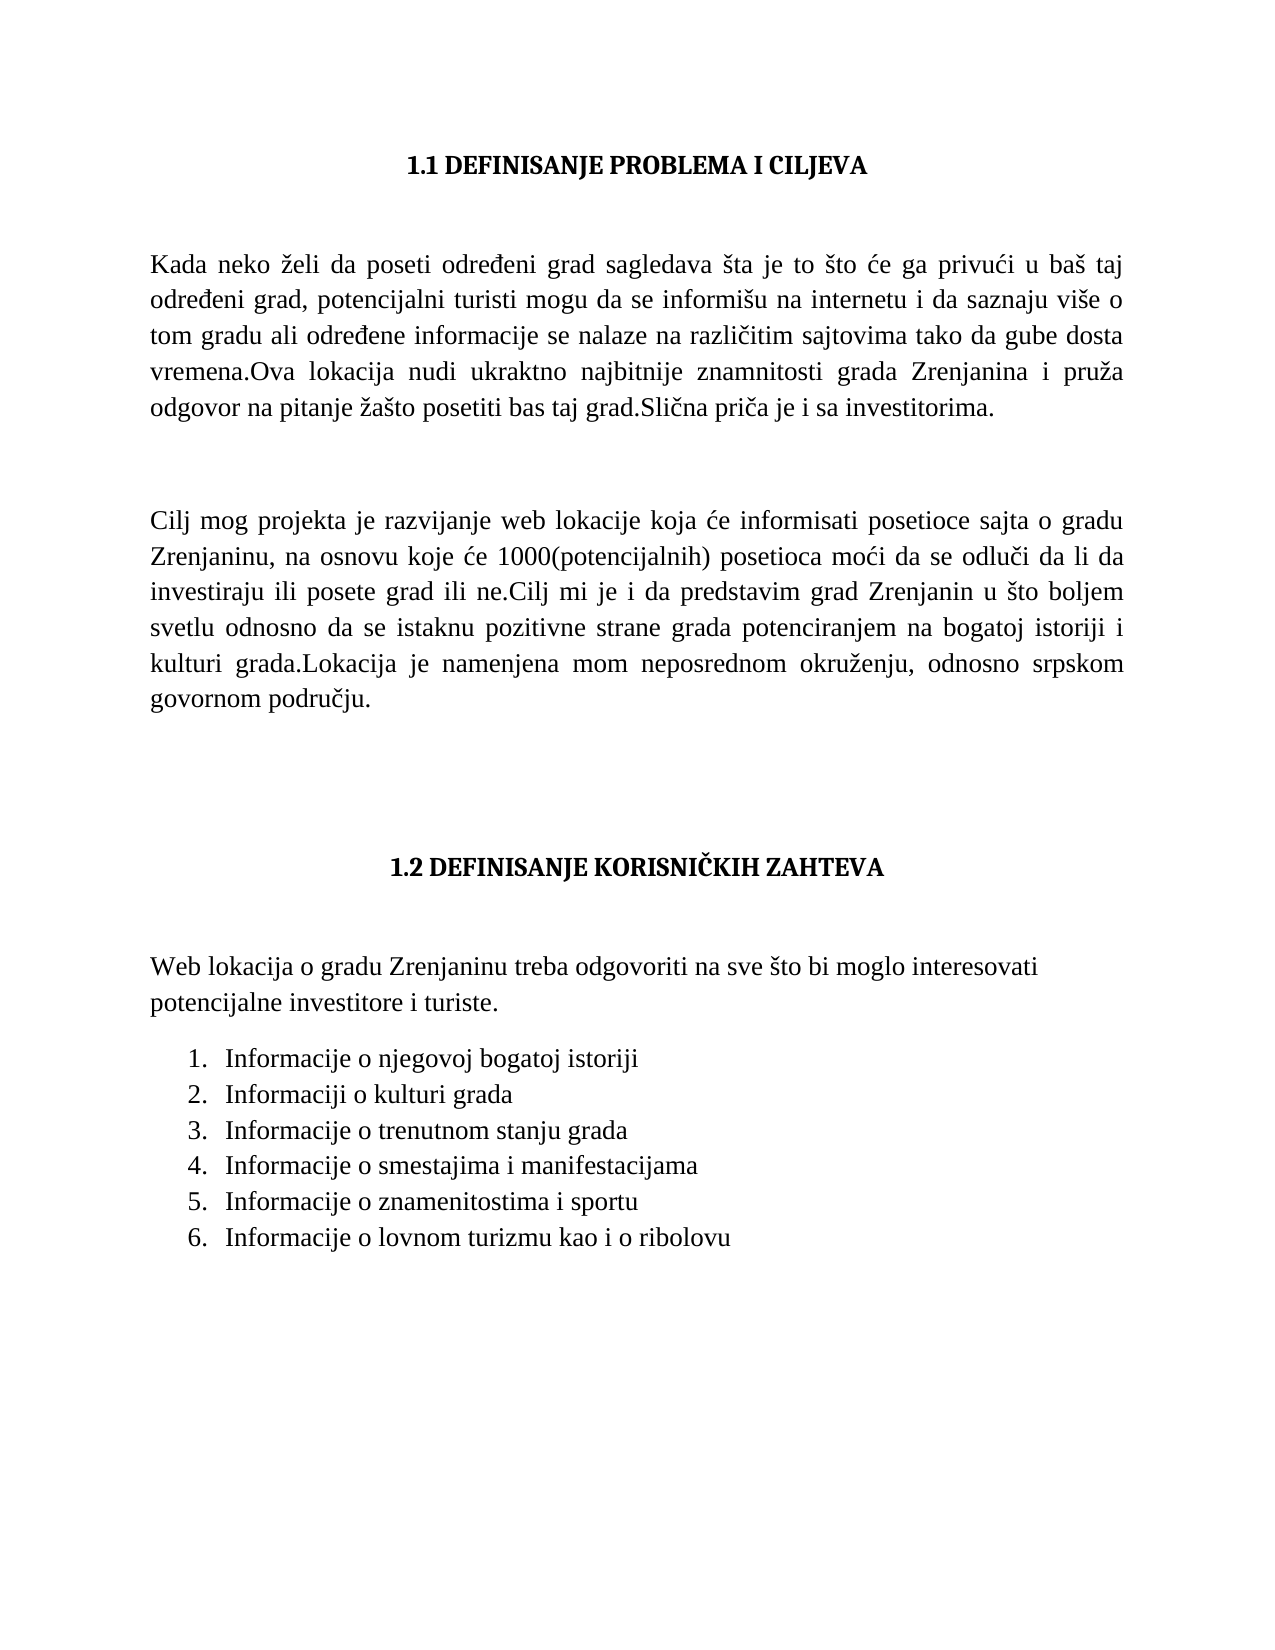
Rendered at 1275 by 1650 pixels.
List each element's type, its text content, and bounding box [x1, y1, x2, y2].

list Informacije o znamenitostima i sportu [187, 1185, 1125, 1216]
list Informacije o lovnom turizmu kao i o ribolovu [187, 1221, 1125, 1252]
list Informacije o trenutnom stanju grada [187, 1114, 1125, 1145]
subtitle 1.1 DEFINISANJE PROBLEMA I CILJEVA [150, 150, 1125, 181]
list Informacije o smestajima i manifestacijama [187, 1149, 1125, 1181]
subtitle 1.2 DEFINISANJE KORISNIČKIH ZAHTEVA [150, 852, 1125, 883]
list Informaciji o kulturi grada [187, 1078, 1125, 1109]
text Web lokacija o gradu Zrenjaninu treba odgovoriti na sve što bi moglo interesovati potencijalne investitore i turiste. [150, 950, 1125, 1017]
text Kada neko želi da poseti određeni grad sagledava šta je to što će ga privući u baš taj određeni grad, potencijalni turisti mogu da se informišu na internetu i da saznaju više o tom gradu ali određene informacije se nalaze na različitim sajtovima tako da gube dosta vremena.Ova lokacija nudi ukraktno najbitnije znamnitosti grada Zrenjanina i pruža odgovor na pitanje žašto posetiti bas taj grad.Slična priča je i sa investitorima. [150, 248, 1125, 422]
list Informacije o njegovoj bogatoj istoriji [187, 1042, 1125, 1073]
text Cilj mog projekta je razvijanje web lokacije koja će informisati posetioce sajta o gradu Zrenjaninu, na osnovu koje će 1000(potencijalnih) posetioca moći da se odluči da li da investiraju ili posete grad ili ne.Cilj mi je i da predstavim grad Zrenjanin u što boljem svetlu odnosno da se istaknu pozitivne strane grada potenciranjem na bogatoj istoriji i kulturi grada.Lokacija je namenjena mom neposrednom okruženju, odnosno srpskom govornom području. [150, 504, 1125, 714]
